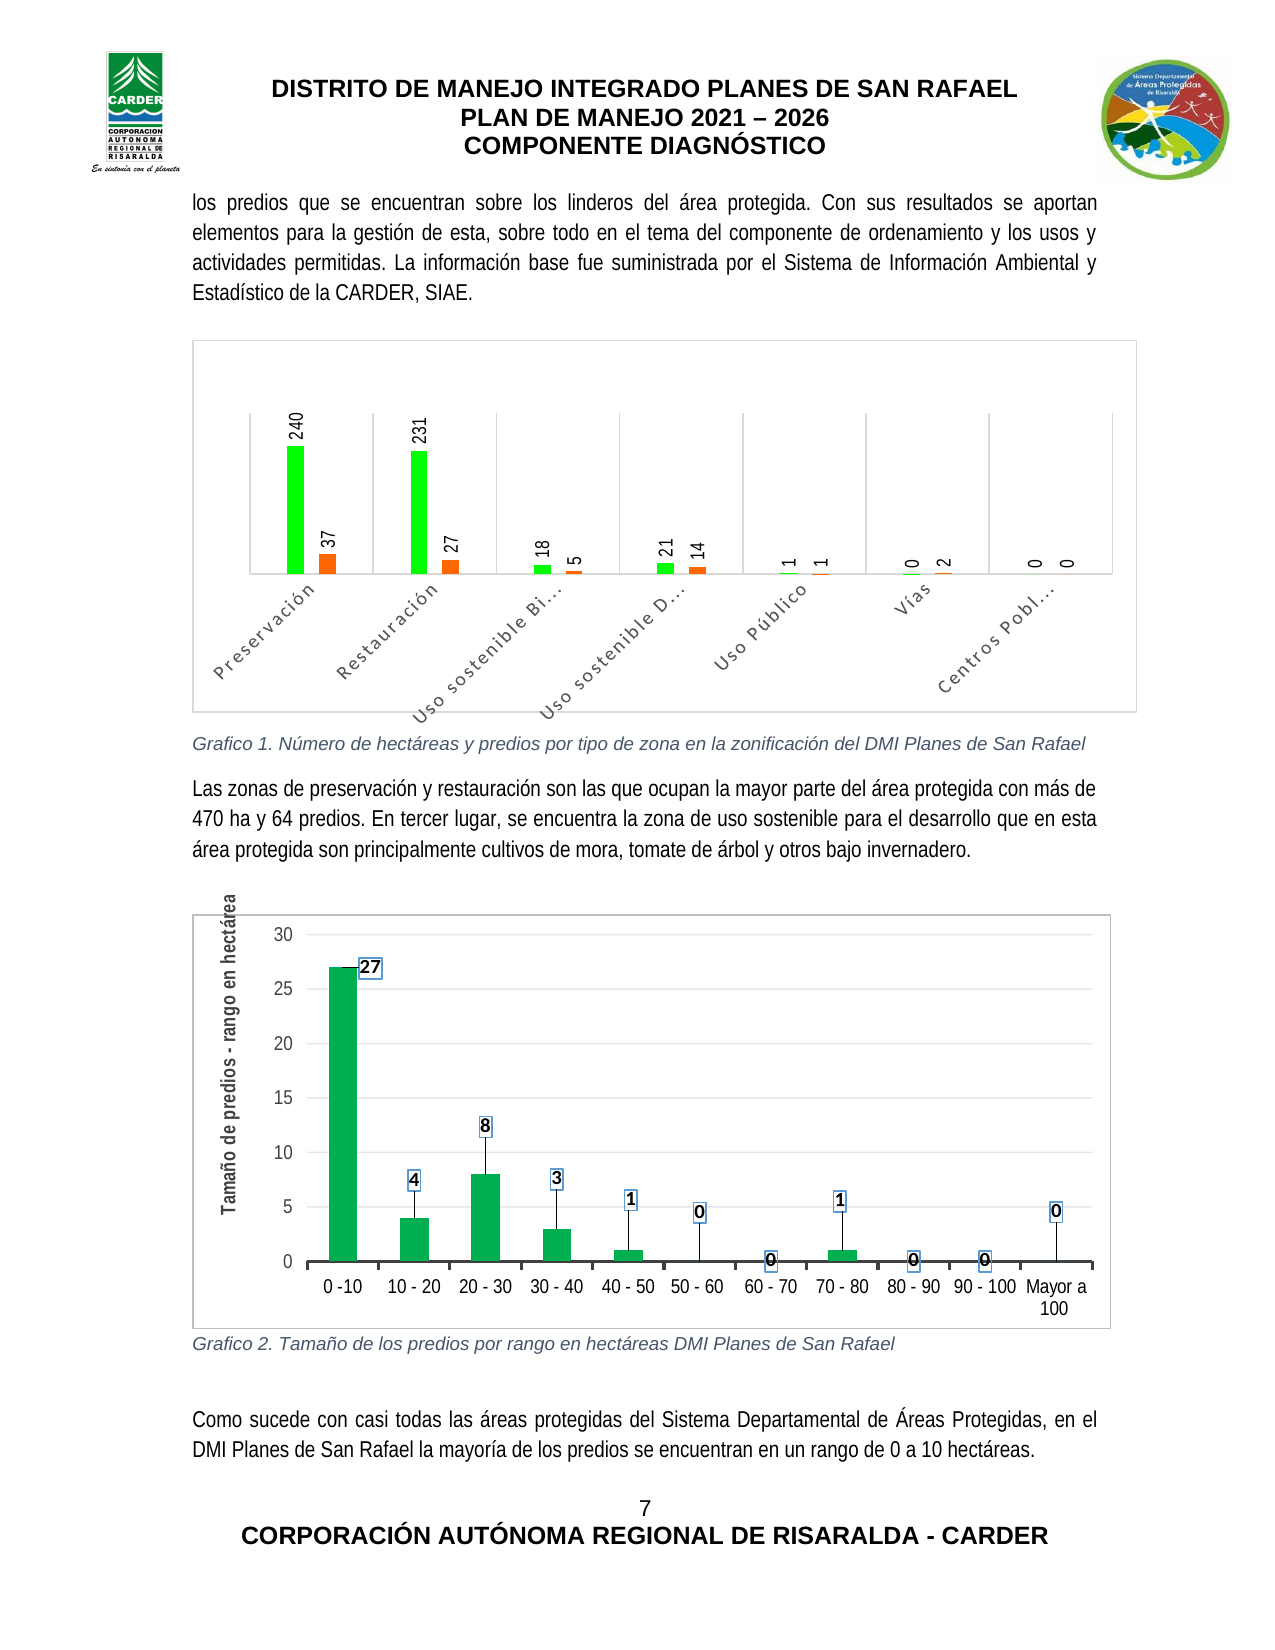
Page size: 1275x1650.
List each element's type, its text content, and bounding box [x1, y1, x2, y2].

picture [1097, 56, 1234, 185]
text Grafico 1. Número de hectáreas y predios por tipo de zona en la zonificación del DMI Planes de San Rafael [192, 733, 1098, 754]
text Las zonas de preservación y restauración son las que ocupan la mayor parte del área protegida con más de 470 ha y 64 predios. En tercer lugar, se encuentra la zona de uso sostenible para el desarrollo que en esta área protegida son principalmente cultivos de mora, tomate de árbol y otros bajo invernadero. [192, 775, 1098, 862]
text Como sucede con casi todas las áreas protegidas del Sistema Departamental de Áreas Protegidas, en el DMI Planes de San Rafael la mayoría de los predios se encuentran en un rango de 0 a 10 hectáreas. [192, 1406, 1098, 1462]
text Grafico 2. Tamaño de los predios por rango en hectáreas DMI Planes de San Rafael [192, 1333, 1098, 1355]
picture [86, 44, 186, 183]
